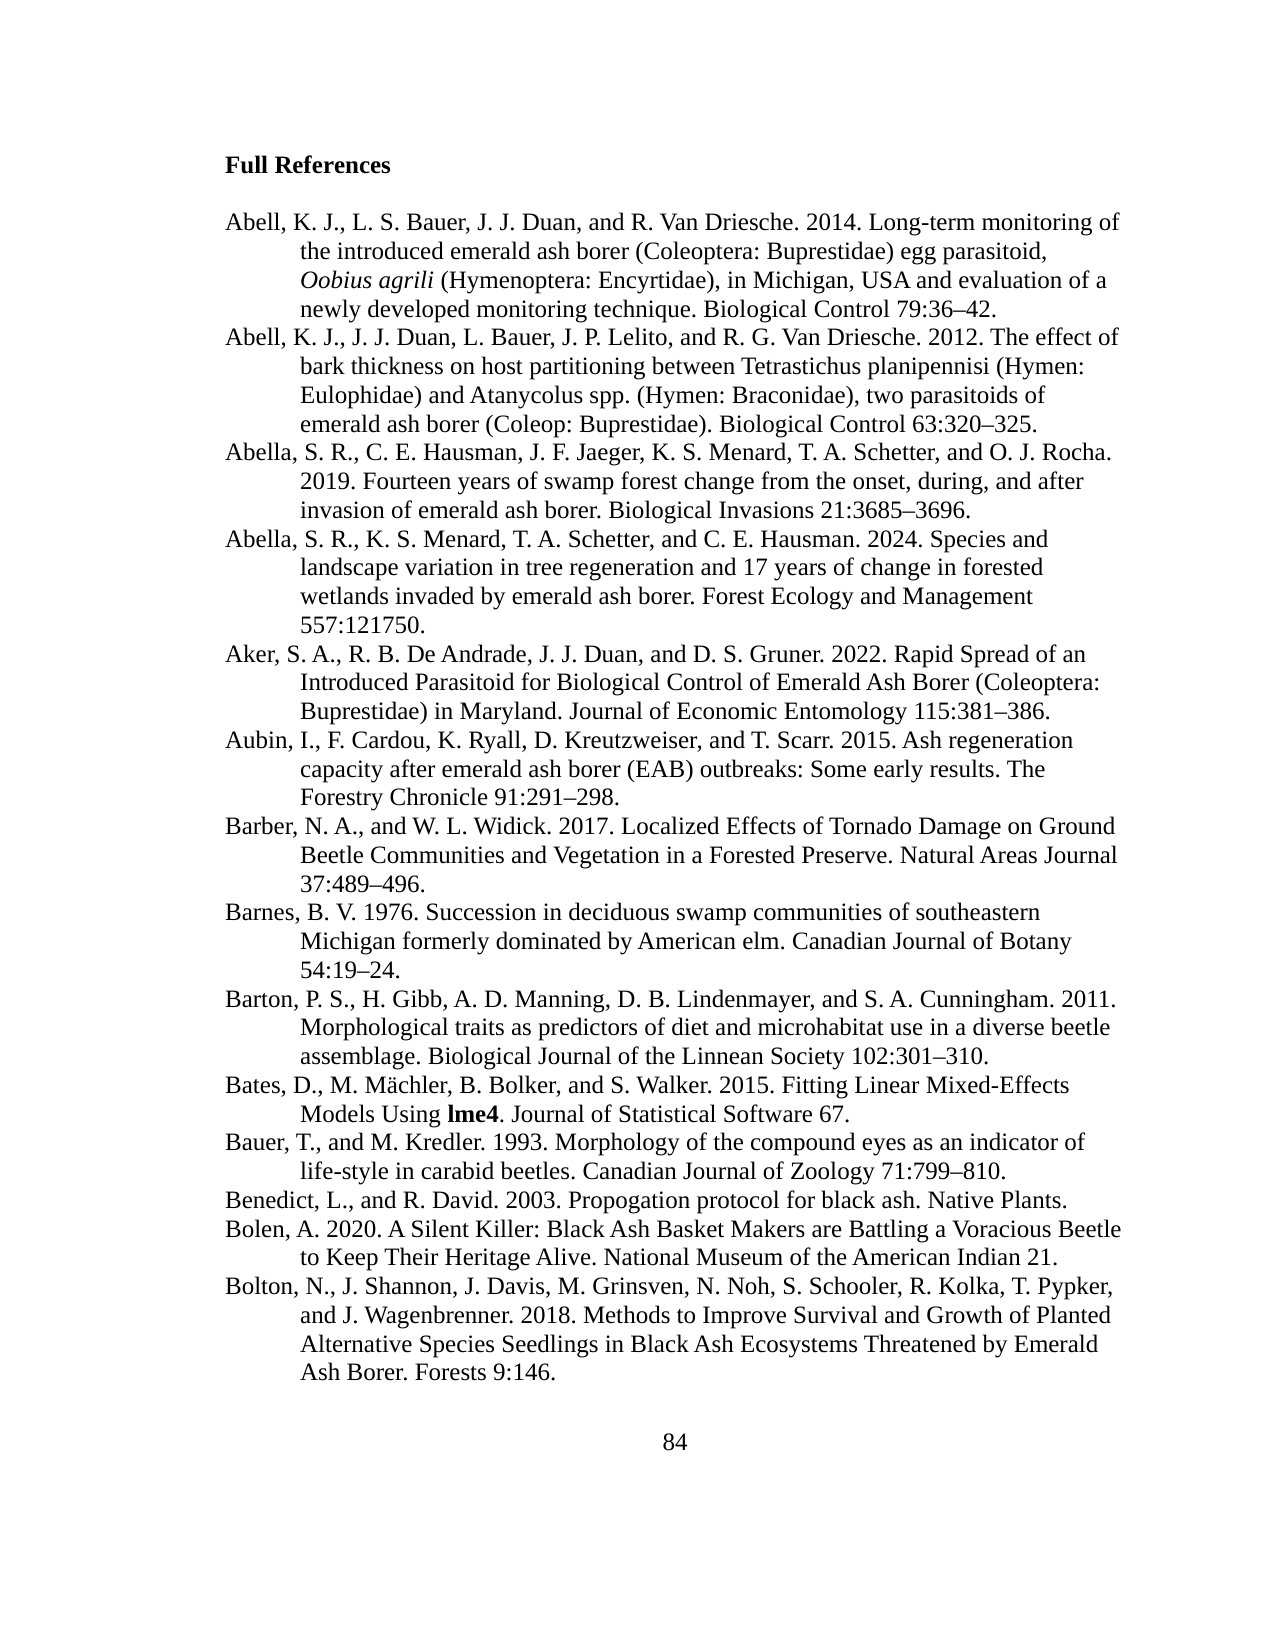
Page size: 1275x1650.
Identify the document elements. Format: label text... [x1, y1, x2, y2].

text Bolen, A. 2020. A Silent Killer: Black Ash Basket Makers are Battling a Voracious Beetle to Keep Their Heritage Alive. National Museum of the American Indian 21. [225, 1214, 1125, 1271]
text Abell, K. J., J. J. Duan, L. Bauer, J. P. Lelito, and R. G. Van Driesche. 2012. The effect of bark thickness on host partitioning between Tetrastichus planipennisi (Hymen: Eulophidae) and Atanycolus spp. (Hymen: Braconidae), two parasitoids of emerald ash borer (Coleop: Buprestidae). Biological Control 63:320–325. [225, 322, 1125, 437]
text Aker, S. A., R. B. De Andrade, J. J. Duan, and D. S. Gruner. 2022. Rapid Spread of an Introduced Parasitoid for Biological Control of Emerald Ash Borer (Coleoptera: Buprestidae) in Maryland. Journal of Economic Entomology 115:381–386. [225, 639, 1125, 725]
text Barber, N. A., and W. L. Widick. 2017. Localized Effects of Tornado Damage on Ground Beetle Communities and Vegetation in a Forested Preserve. Natural Areas Journal 37:489–496. [225, 811, 1125, 897]
text Barnes, B. V. 1976. Succession in deciduous swamp communities of southeastern Michigan formerly dominated by American elm. Canadian Journal of Botany 54:19–24. [225, 897, 1125, 984]
text Bauer, T., and M. Kredler. 1993. Morphology of the compound eyes as an indicator of life-style in carabid beetles. Canadian Journal of Zoology 71:799–810. [225, 1127, 1125, 1185]
text Full References [225, 150, 1125, 179]
text Abella, S. R., K. S. Menard, T. A. Schetter, and C. E. Hausman. 2024. Species and landscape variation in tree regeneration and 17 years of change in forested wetlands invaded by emerald ash borer. Forest Ecology and Management 557:121750. [225, 524, 1125, 639]
text Bates, D., M. Mächler, B. Bolker, and S. Walker. 2015. Fitting Linear Mixed-Effects Models Using lme4. Journal of Statistical Software 67. [225, 1070, 1125, 1127]
text Abell, K. J., L. S. Bauer, J. J. Duan, and R. Van Driesche. 2014. Long-term monitoring of the introduced emerald ash borer (Coleoptera: Buprestidae) egg parasitoid, Oobius agrili (Hymenoptera: Encyrtidae), in Michigan, USA and evaluation of a newly developed monitoring technique. Biological Control 79:36–42. [225, 207, 1125, 322]
text Benedict, L., and R. David. 2003. Propogation protocol for black ash. Native Plants. [225, 1185, 1125, 1214]
text Bolton, N., J. Shannon, J. Davis, M. Grinsven, N. Noh, S. Schooler, R. Kolka, T. Pypker, and J. Wagenbrenner. 2018. Methods to Improve Survival and Growth of Planted Alternative Species Seedlings in Black Ash Ecosystems Threatened by Emerald Ash Borer. Forests 9:146. [225, 1271, 1125, 1386]
text Barton, P. S., H. Gibb, A. D. Manning, D. B. Lindenmayer, and S. A. Cunningham. 2011. Morphological traits as predictors of diet and microhabitat use in a diverse beetle assemblage. Biological Journal of the Linnean Society 102:301–310. [225, 984, 1125, 1070]
text Abella, S. R., C. E. Hausman, J. F. Jaeger, K. S. Menard, T. A. Schetter, and O. J. Rocha. 2019. Fourteen years of swamp forest change from the onset, during, and after invasion of emerald ash borer. Biological Invasions 21:3685–3696. [225, 437, 1125, 524]
text Aubin, I., F. Cardou, K. Ryall, D. Kreutzweiser, and T. Scarr. 2015. Ash regeneration capacity after emerald ash borer (EAB) outbreaks: Some early results. The Forestry Chronicle 91:291–298. [225, 725, 1125, 811]
